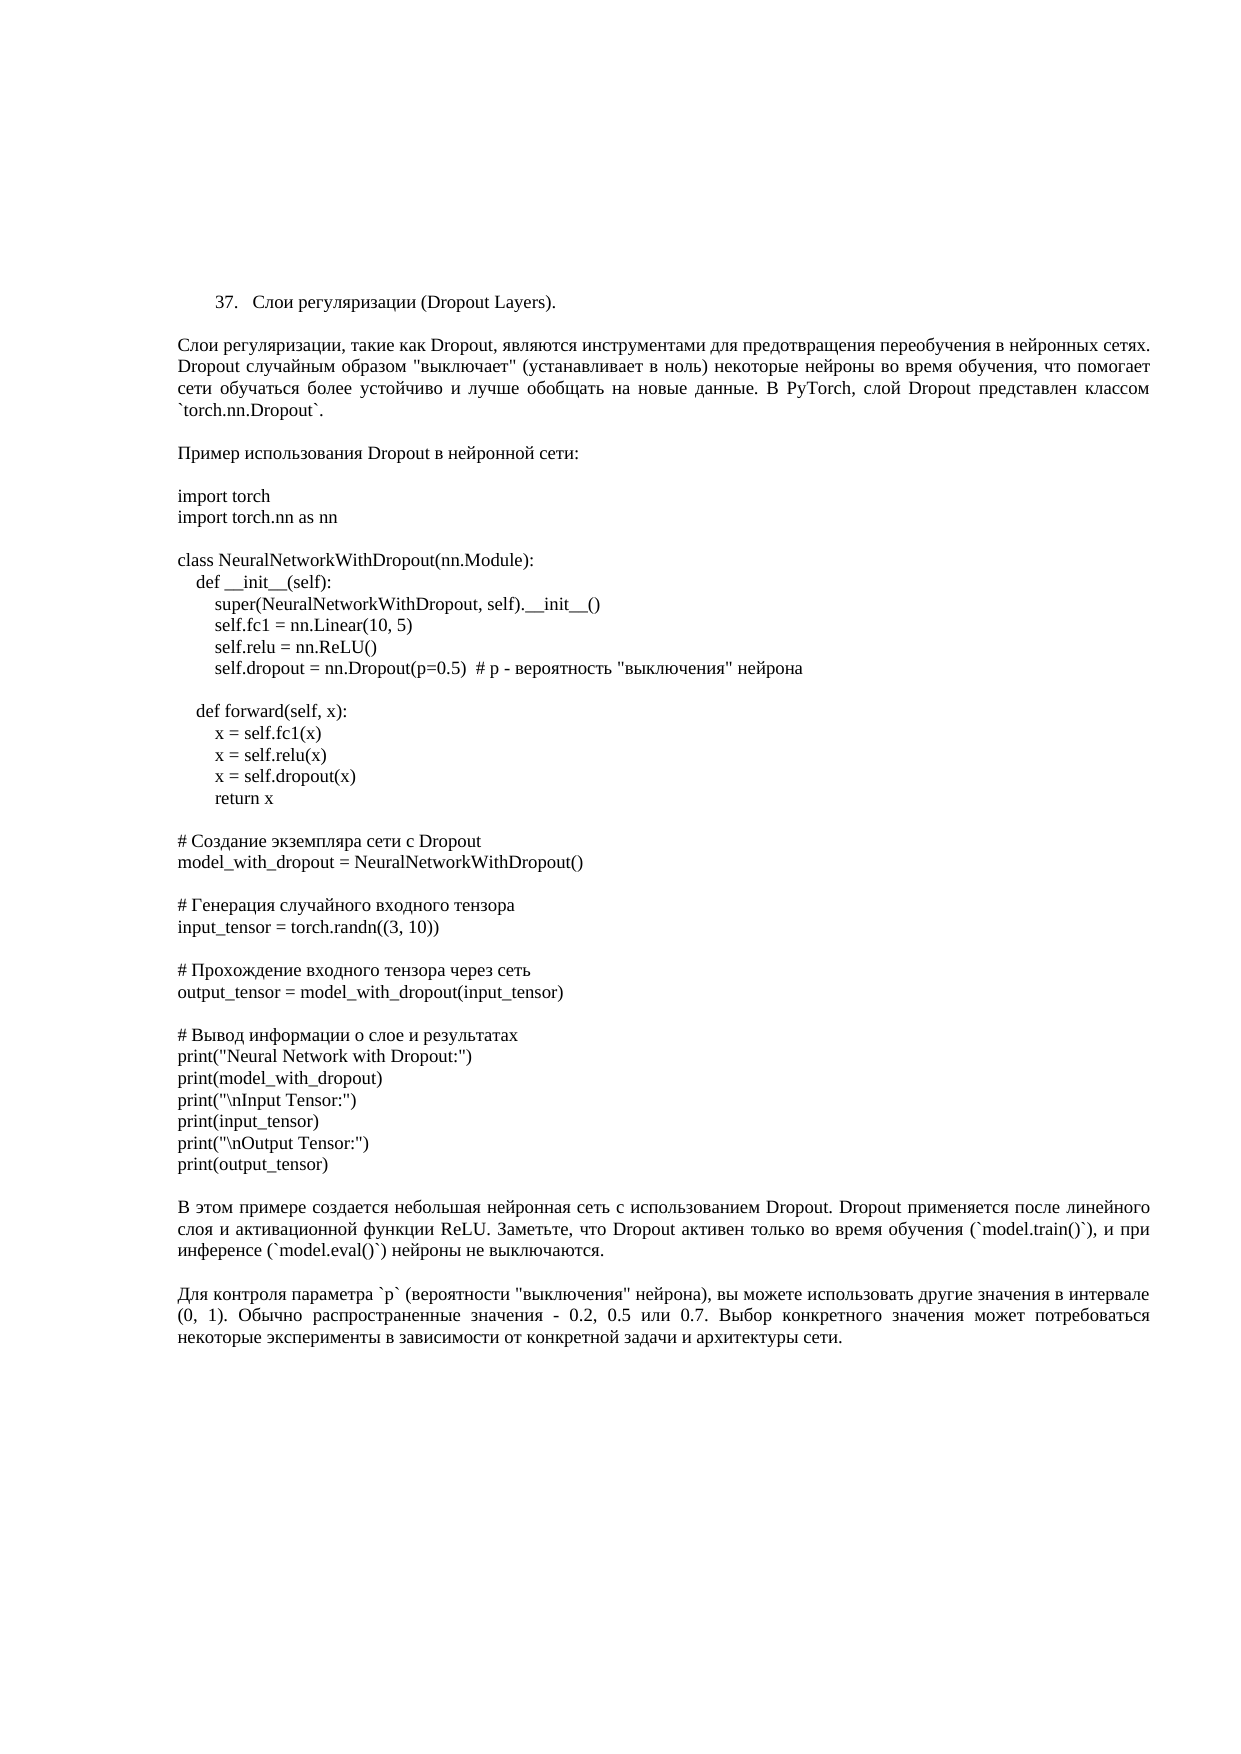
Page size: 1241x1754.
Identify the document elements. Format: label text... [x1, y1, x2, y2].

text output_tensor = model_with_dropout(input_tensor) [177, 981, 1152, 1002]
text print("\nOutput Tensor:") [177, 1132, 1152, 1153]
text # Прохождение входного тензора через сеть [177, 959, 1152, 981]
text print("Neural Network with Dropout:") [177, 1045, 1152, 1067]
text import torch.nn as nn [177, 506, 1152, 528]
text self.fc1 = nn.Linear(10, 5) [177, 614, 1152, 636]
text self.relu = nn.ReLU() [177, 636, 1152, 657]
text # Создание экземпляра сети с Dropout [177, 830, 1152, 851]
text print(output_tensor) [177, 1153, 1152, 1175]
text print(input_tensor) [177, 1110, 1152, 1132]
text def __init__(self): [177, 571, 1152, 592]
text Пример использования Dropout в нейронной сети: [177, 442, 1152, 463]
text x = self.relu(x) [177, 743, 1152, 765]
text # Вывод информации о слое и результатах [177, 1024, 1152, 1045]
text x = self.fc1(x) [177, 722, 1152, 743]
text В этом примере создается небольшая нейронная сеть с использованием Dropout. Dropout применяется после линейного слоя и активационной функции ReLU. Заметьте, что Dropout активен только во время обучения (`model.train()`), и при инференсе (`model.eval()`) нейроны не выключаются. [177, 1196, 1152, 1261]
text Для контроля параметра `p` (вероятности "выключения" нейрона), вы можете использовать другие значения в интервале (0, 1). Обычно распространенные значения - 0.2, 0.5 или 0.7. Выбор конкретного значения может потребоваться некоторые эксперименты в зависимости от конкретной задачи и архитектуры сети. [177, 1282, 1152, 1347]
text import torch [177, 485, 1152, 506]
text return x [177, 787, 1152, 808]
text Слои регуляризации, такие как Dropout, являются инструментами для предотвращения переобучения в нейронных сетях. Dropout случайным образом "выключает" (устанавливает в ноль) некоторые нейроны во время обучения, что помогает сети обучаться более устойчиво и лучше обобщать на новые данные. В PyTorch, слой Dropout представлен классом `torch.nn.Dropout`. [177, 334, 1152, 420]
text input_tensor = torch.randn((3, 10)) [177, 916, 1152, 937]
text print(model_with_dropout) [177, 1067, 1152, 1088]
list Слои регуляризации (Dropout Layers). [215, 291, 1152, 312]
text # Генерация случайного входного тензора [177, 894, 1152, 916]
text class NeuralNetworkWithDropout(nn.Module): [177, 549, 1152, 571]
text super(NeuralNetworkWithDropout, self).__init__() [177, 592, 1152, 614]
text model_with_dropout = NeuralNetworkWithDropout() [177, 851, 1152, 873]
text def forward(self, x): [177, 700, 1152, 722]
text self.dropout = nn.Dropout(p=0.5) # p - вероятность "выключения" нейрона [177, 657, 1152, 679]
text x = self.dropout(x) [177, 765, 1152, 787]
text print("\nInput Tensor:") [177, 1088, 1152, 1110]
